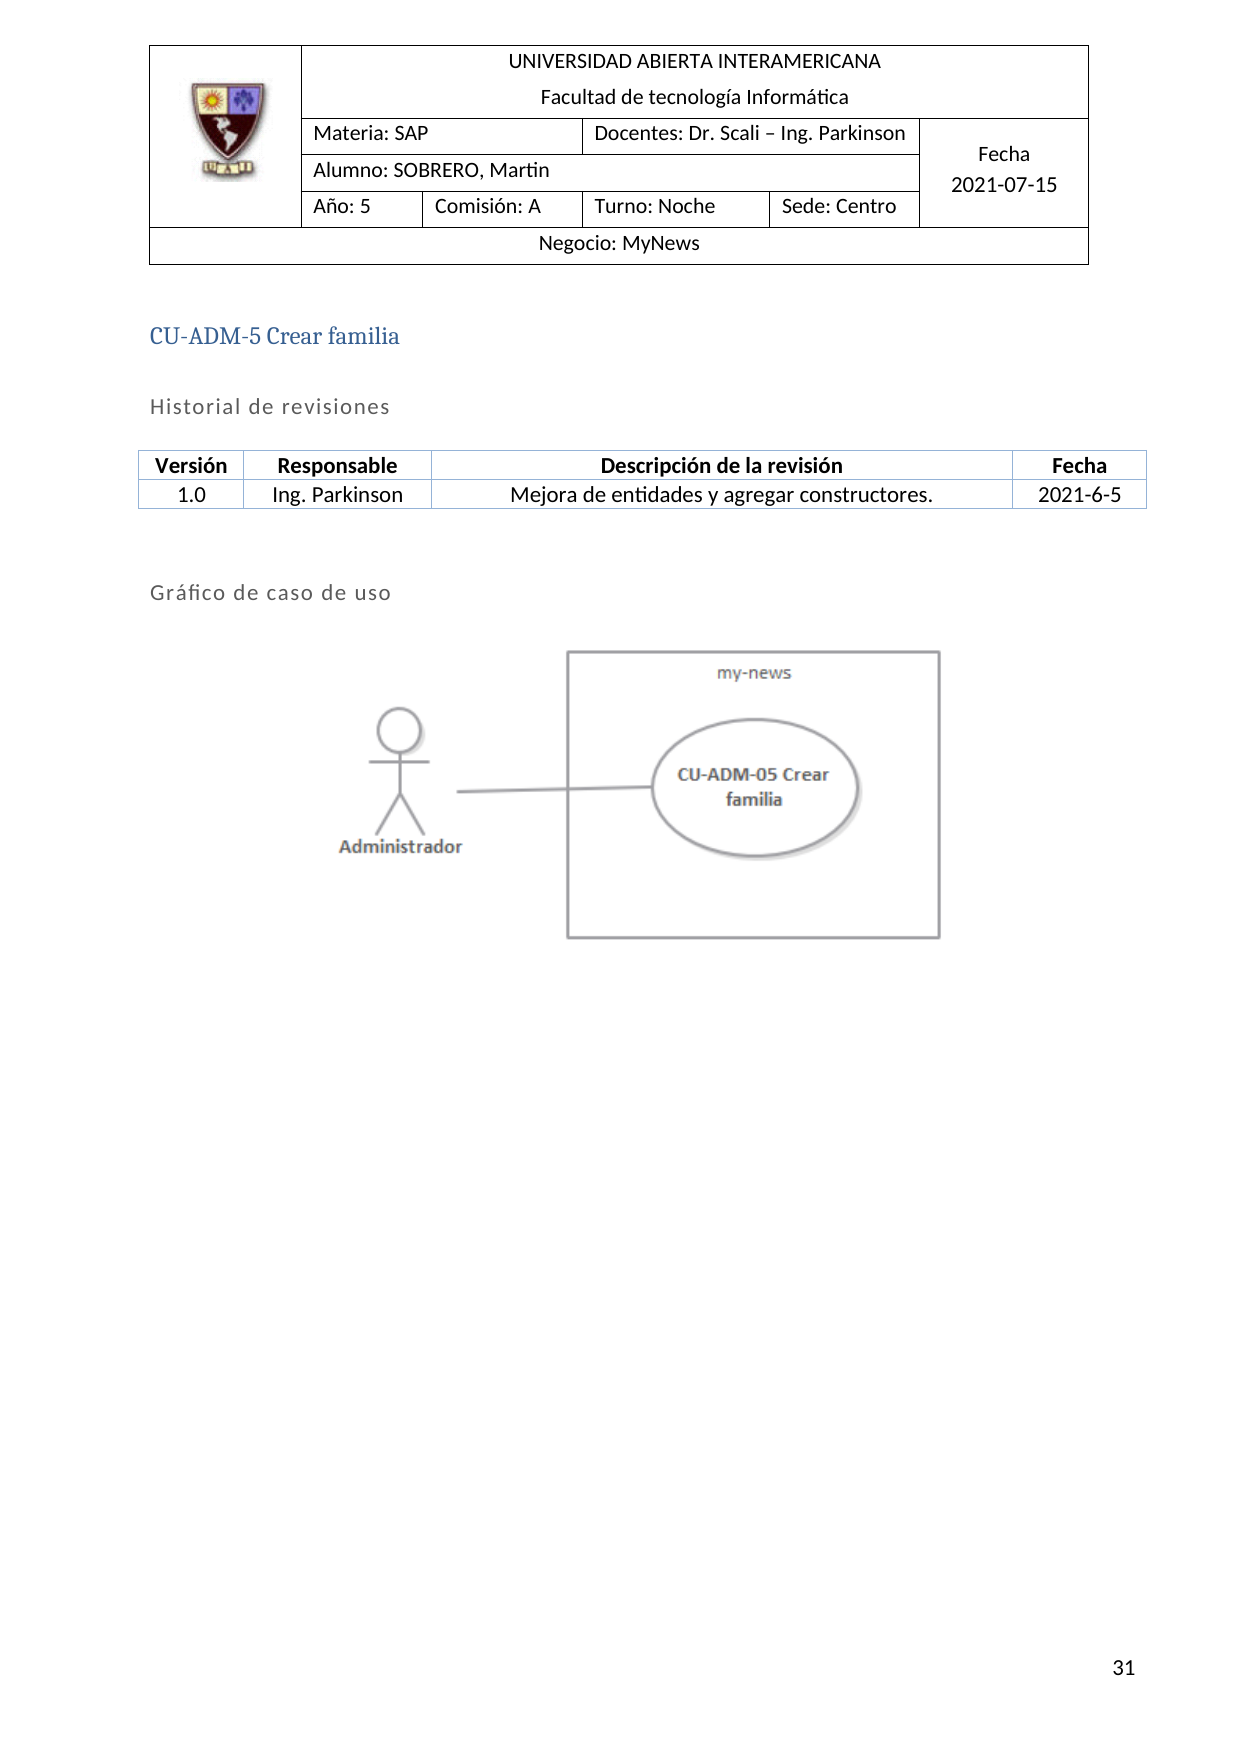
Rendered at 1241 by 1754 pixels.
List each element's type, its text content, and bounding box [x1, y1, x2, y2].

table_header Fecha [1013, 451, 1146, 479]
subtitle CU-ADM-5 Crear familia [150, 322, 1135, 351]
table_cell Mejora de entidades y agregar constructores. [432, 480, 1012, 508]
table_header Versión [139, 451, 243, 479]
subtitle Historial de revisiones [150, 392, 1135, 421]
table_cell 2021-6-5 [1013, 480, 1146, 508]
table_cell 1.0 [139, 480, 243, 508]
table_header Responsable [244, 451, 431, 479]
subtitle Gráfico de caso de uso [150, 578, 1135, 607]
table_header Descripción de la revisión [432, 451, 1012, 479]
table_cell Ing. Parkinson [244, 480, 431, 508]
picture [177, 74, 278, 187]
picture [333, 635, 952, 949]
